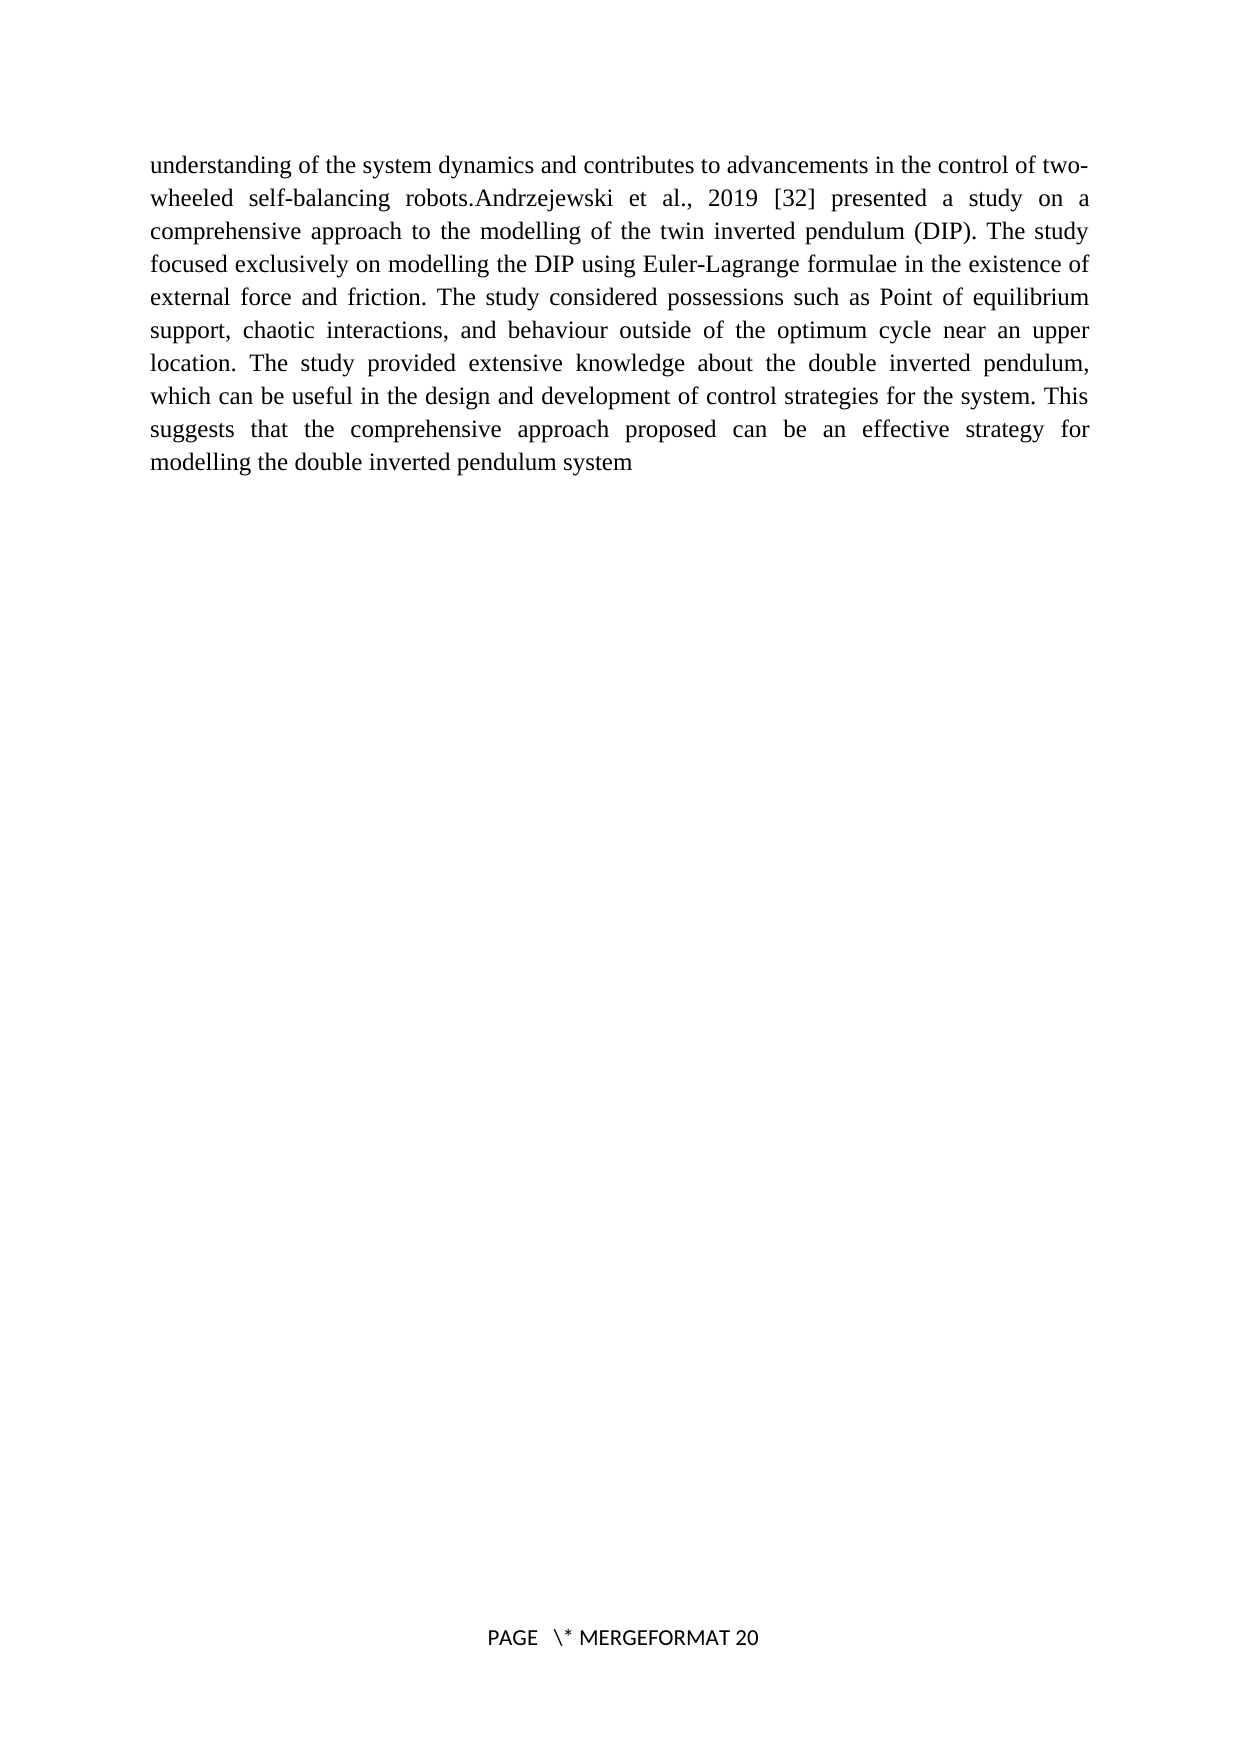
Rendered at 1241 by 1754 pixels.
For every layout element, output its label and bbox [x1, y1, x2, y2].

text [150, 150, 1090, 476]
